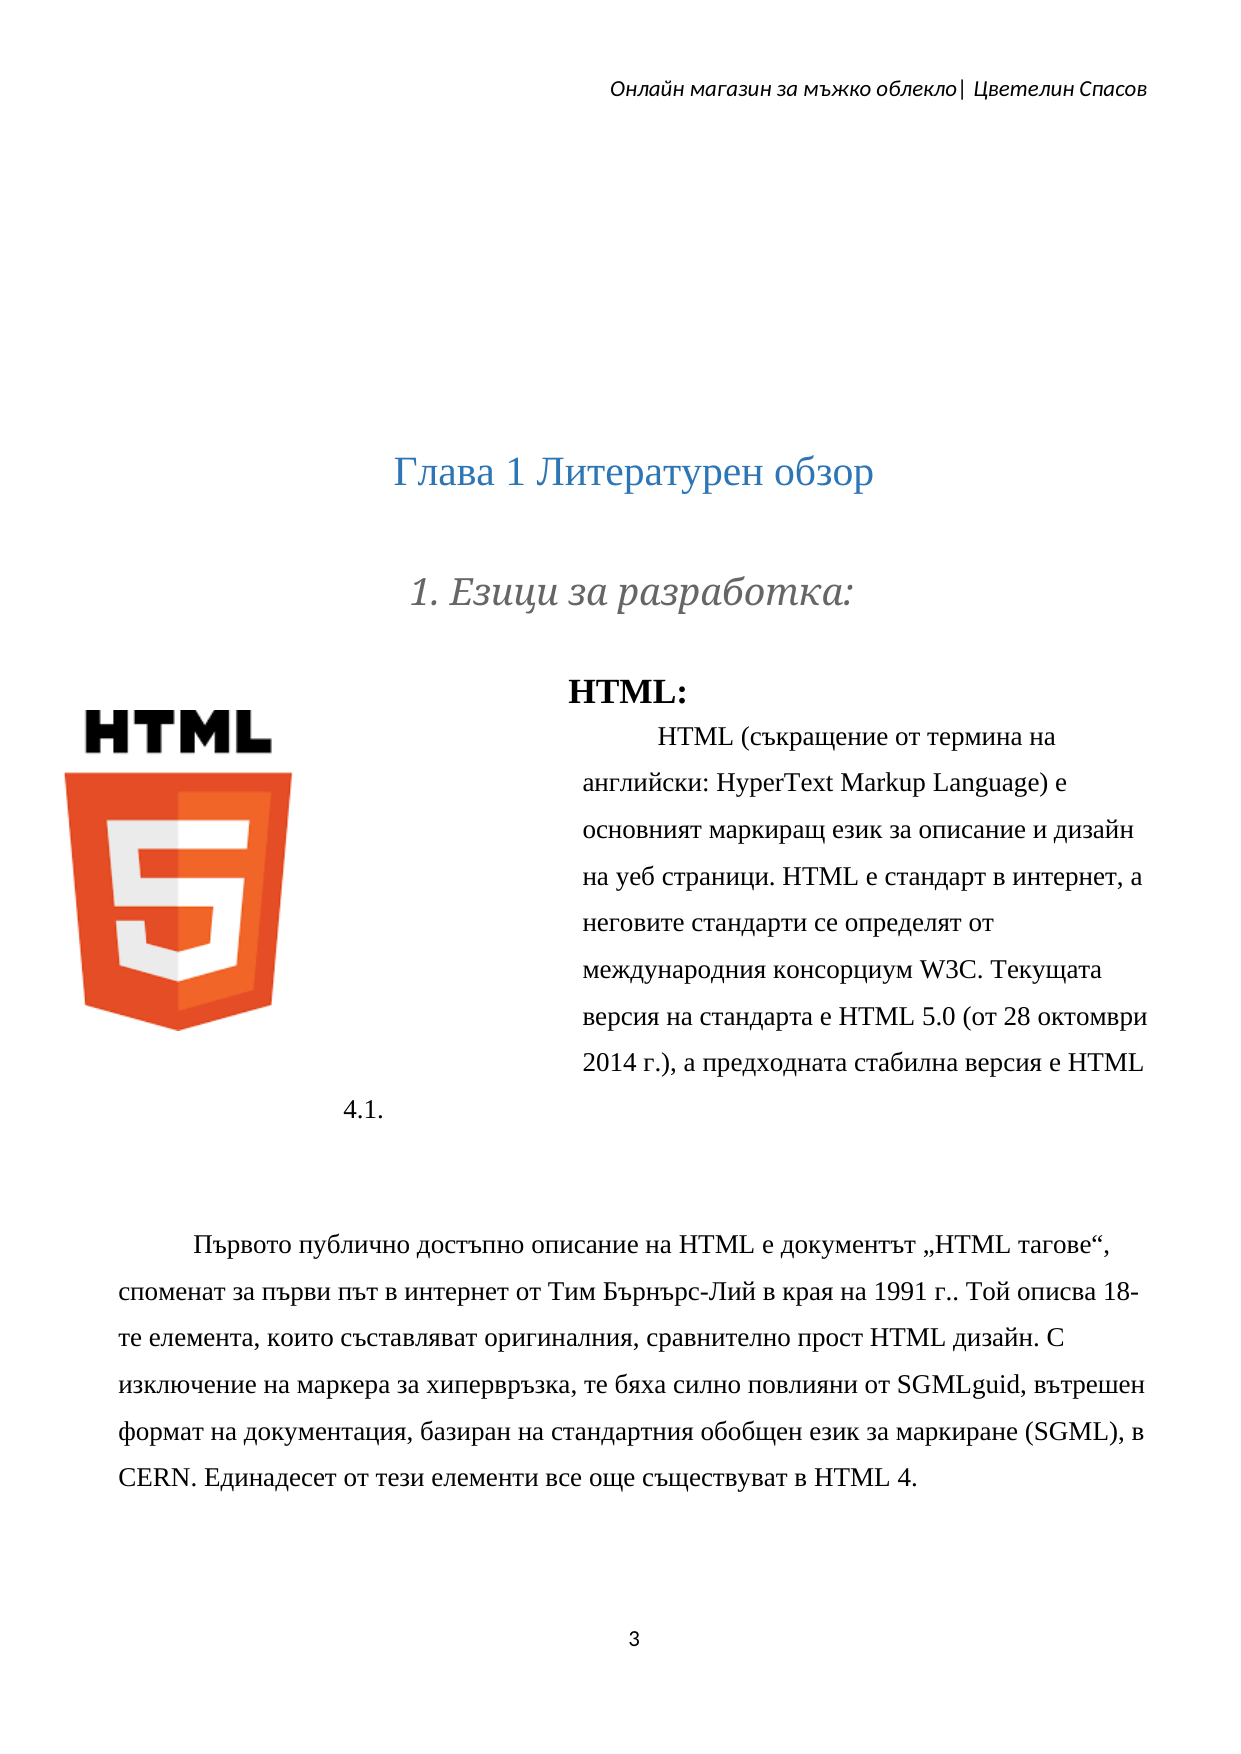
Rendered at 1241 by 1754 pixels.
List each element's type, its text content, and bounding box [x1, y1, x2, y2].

subtitle HTML: [493, 671, 1149, 712]
subtitle Глава 1 Литературен обзор [118, 447, 1149, 494]
text Първото публично достъпно описание на HTML е документът „HTML тагове“, споменат за първи път в интернет от Тим Бърнърс-Лий в края на 1991 г.. Той описва 18-те елемента, които съставляват оригиналния, сравнително прост HTML дизайн. С изключение на маркера за хипервръзка, те бяха силно повлияни от SGMLguid, вътрешен формат на документация, базиран на стандартния обобщен език за маркиране (SGML), в CERN. Единадесет от тези елементи все още съществуват в HTML 4. [118, 1228, 1149, 1493]
picture [18, 710, 339, 1031]
subtitle 1. Езици за разработка: [118, 565, 1149, 616]
text HTML (съкращение от термина на английски: HyperText Markup Language) е основният маркиращ език за описание и дизайн на уеб страници. HTML е стандарт в интернет, а неговите стандарти се определят от международния консорциум W3C. Текущата версия на стандарта е HTML 5.0 (от 28 октомври 2014 г.), а предходната стабилна версия е HTML 4.1. [343, 720, 1149, 1124]
